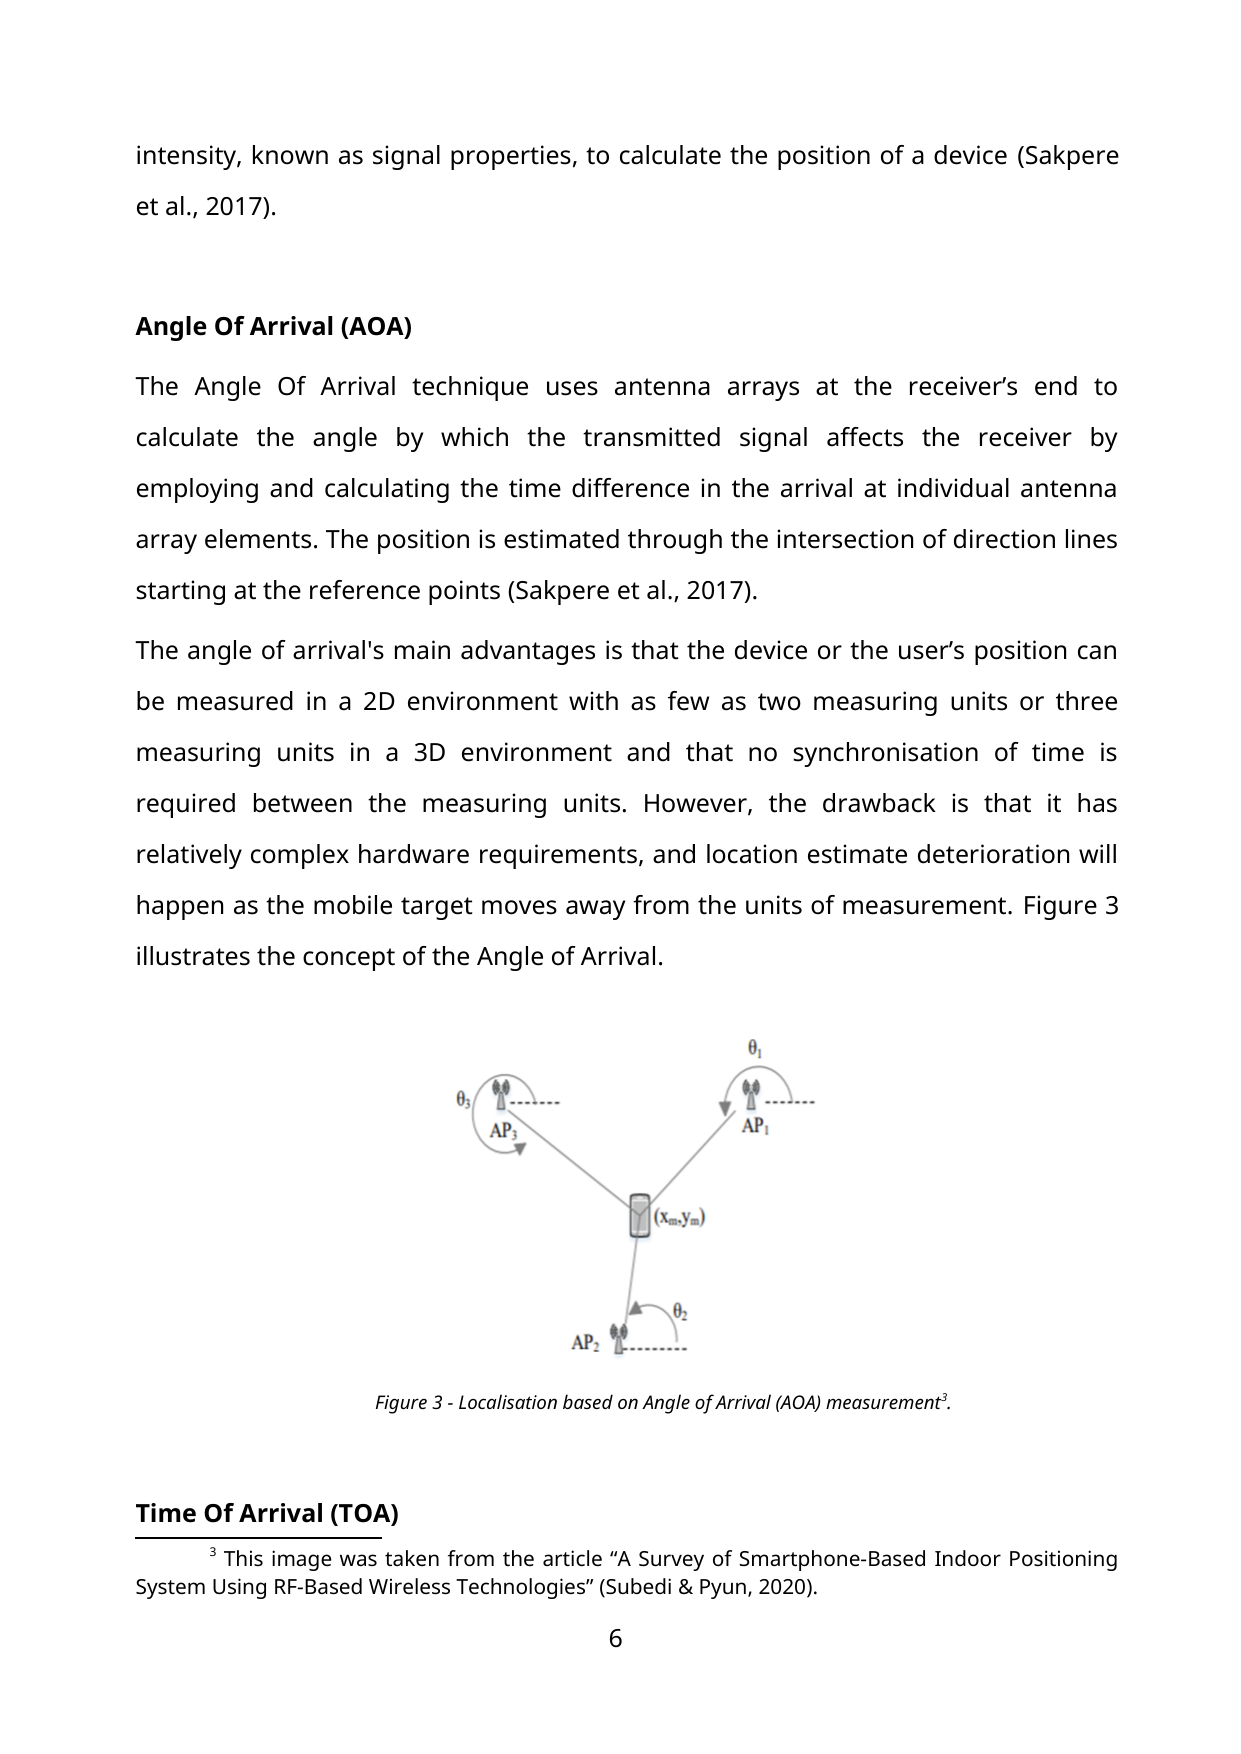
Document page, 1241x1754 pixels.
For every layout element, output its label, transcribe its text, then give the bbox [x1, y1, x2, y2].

text Figure 3 - Localisation based on Angle of Arrival (AOA) measurement. [135, 1390, 1119, 1415]
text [135, 137, 1119, 223]
text Time Of Arrival (TOA) [135, 1496, 1119, 1530]
text The angle of arrival's main advantages is that the device or the user’s position can be measured in a 2D environment with as few as two measuring units or three measuring units in a 3D environment and that no synchronisation of time is required between the measuring units. However, the drawback is that it has relatively complex hardware requirements, and location estimate deterioration will happen as the mobile target moves away from the units of measurement. Figure 3 illustrates the concept of the Angle of Arrival. [135, 633, 1119, 973]
text Angle Of Arrival (AOA) [135, 308, 1119, 343]
text The Angle Of Arrival technique uses antenna arrays at the receiver’s end to calculate the angle by which the transmitted signal affects the receiver by employing and calculating the time difference in the arrival at individual antenna array elements. The position is estimated through the intersection of direction lines starting at the reference points (Sakpere et al., 2017). [135, 368, 1119, 607]
picture [247, 998, 1007, 1373]
